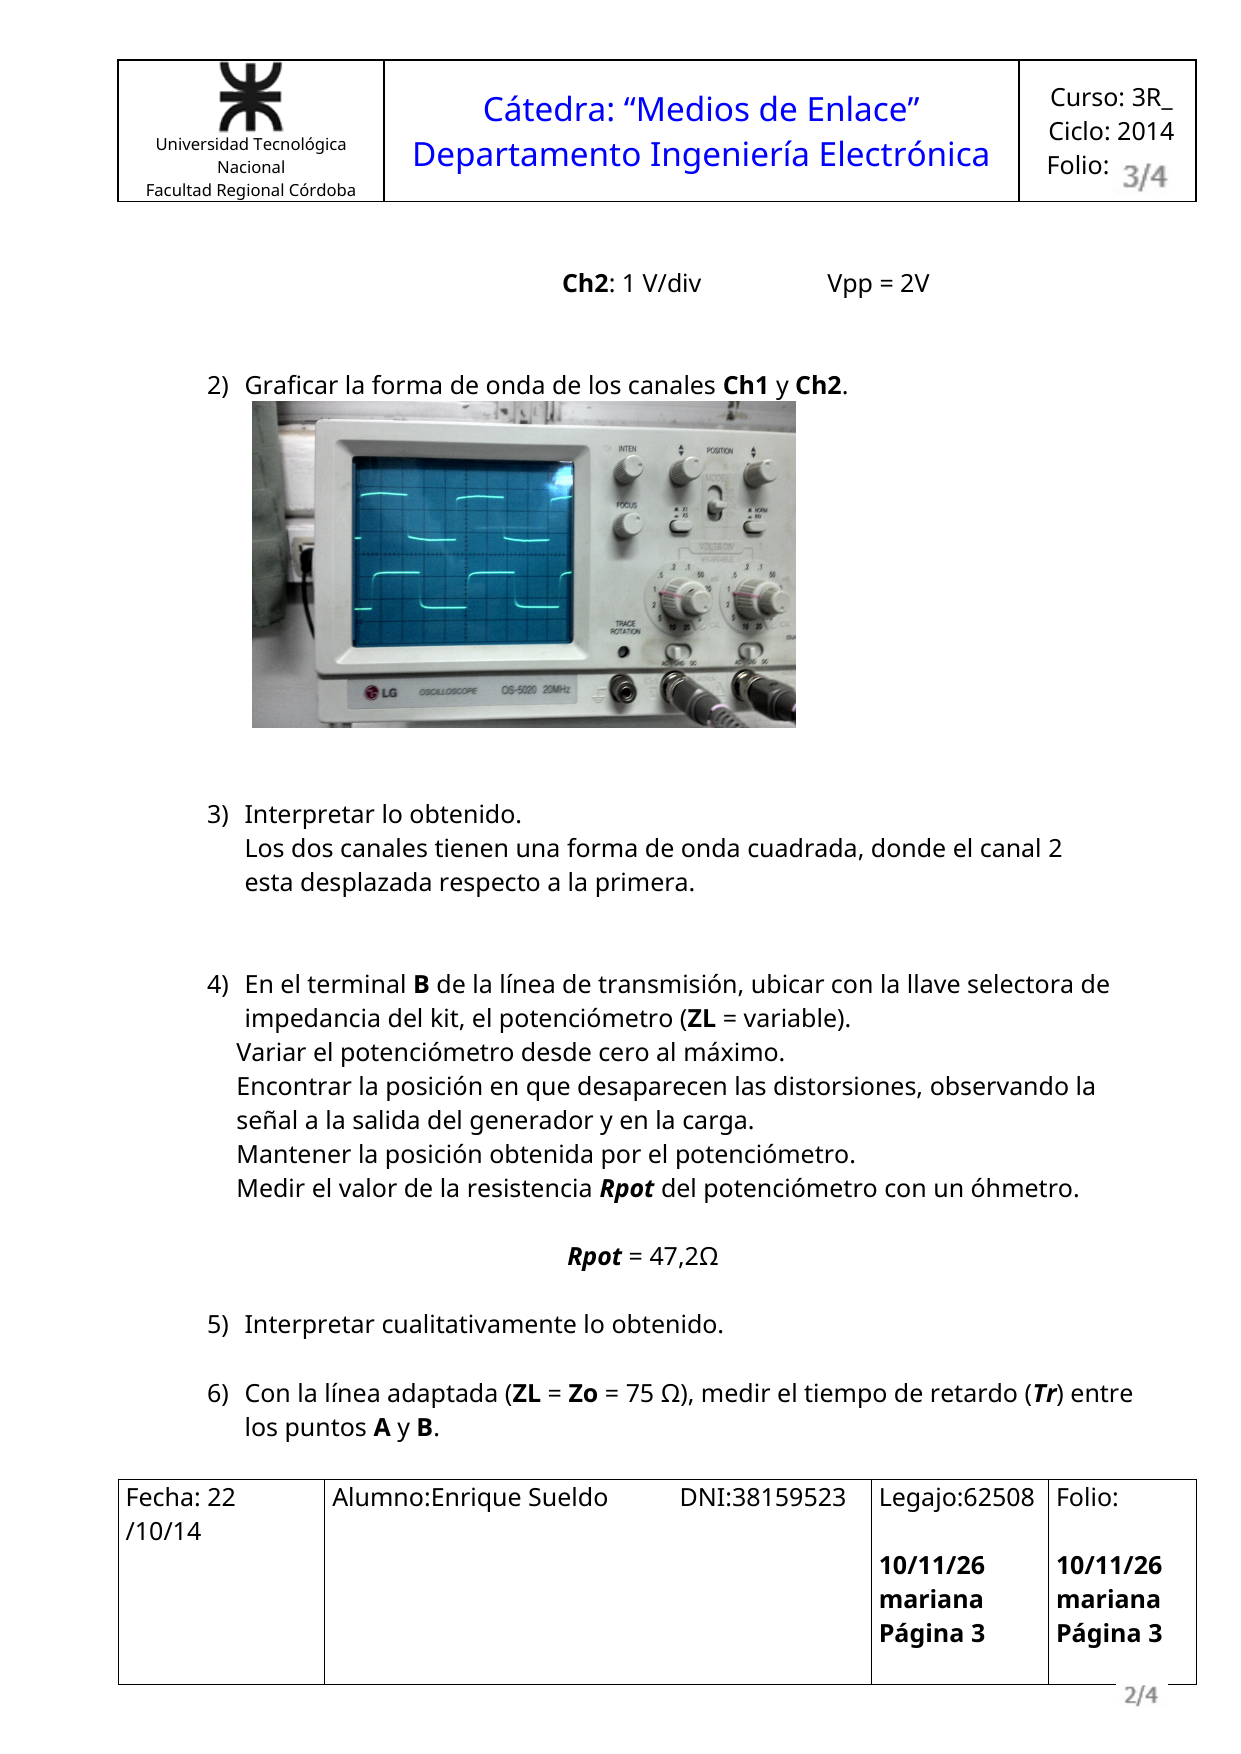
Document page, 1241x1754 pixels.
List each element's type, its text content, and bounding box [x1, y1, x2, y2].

text Mantener la posición obtenida por el potenciómetro. [236, 1137, 1152, 1171]
list Interpretar lo obtenido. [207, 796, 1063, 830]
list Interpretar cualitativamente lo obtenido. [207, 1307, 1063, 1341]
text Rpot = 47,2Ω [502, 1239, 1152, 1273]
text Variar el potenciómetro desde cero al máximo. [236, 1035, 1152, 1069]
picture [252, 401, 796, 728]
picture [1111, 162, 1175, 194]
text Los dos canales tienen una forma de onda cuadrada, donde el canal 2 esta desplazada respecto a la primera. [244, 830, 1063, 898]
text Medir el valor de la resistencia Rpot del potenciómetro con un óhmetro. [236, 1171, 1152, 1205]
list Con la línea adaptada (ZL = Zo = 75 Ω), medir el tiempo de retardo (Tr) entre los puntos A y B. [207, 1375, 1152, 1443]
picture [218, 61, 284, 133]
text Encontrar la posición en que desaparecen las distorsiones, observando la señal a la salida del generador y en la carga. [236, 1069, 1152, 1137]
picture [1116, 1684, 1168, 1708]
list En el terminal B de la línea de transmisión, ubicar con la llave selectora de impedancia del kit, el potenciómetro (ZL = variable). [207, 967, 1152, 1035]
list Graficar la forma de onda de los canales Ch1 y Ch2. [207, 367, 1063, 401]
text Ch2: 1 V/div Vpp = 2V [428, 265, 1063, 299]
